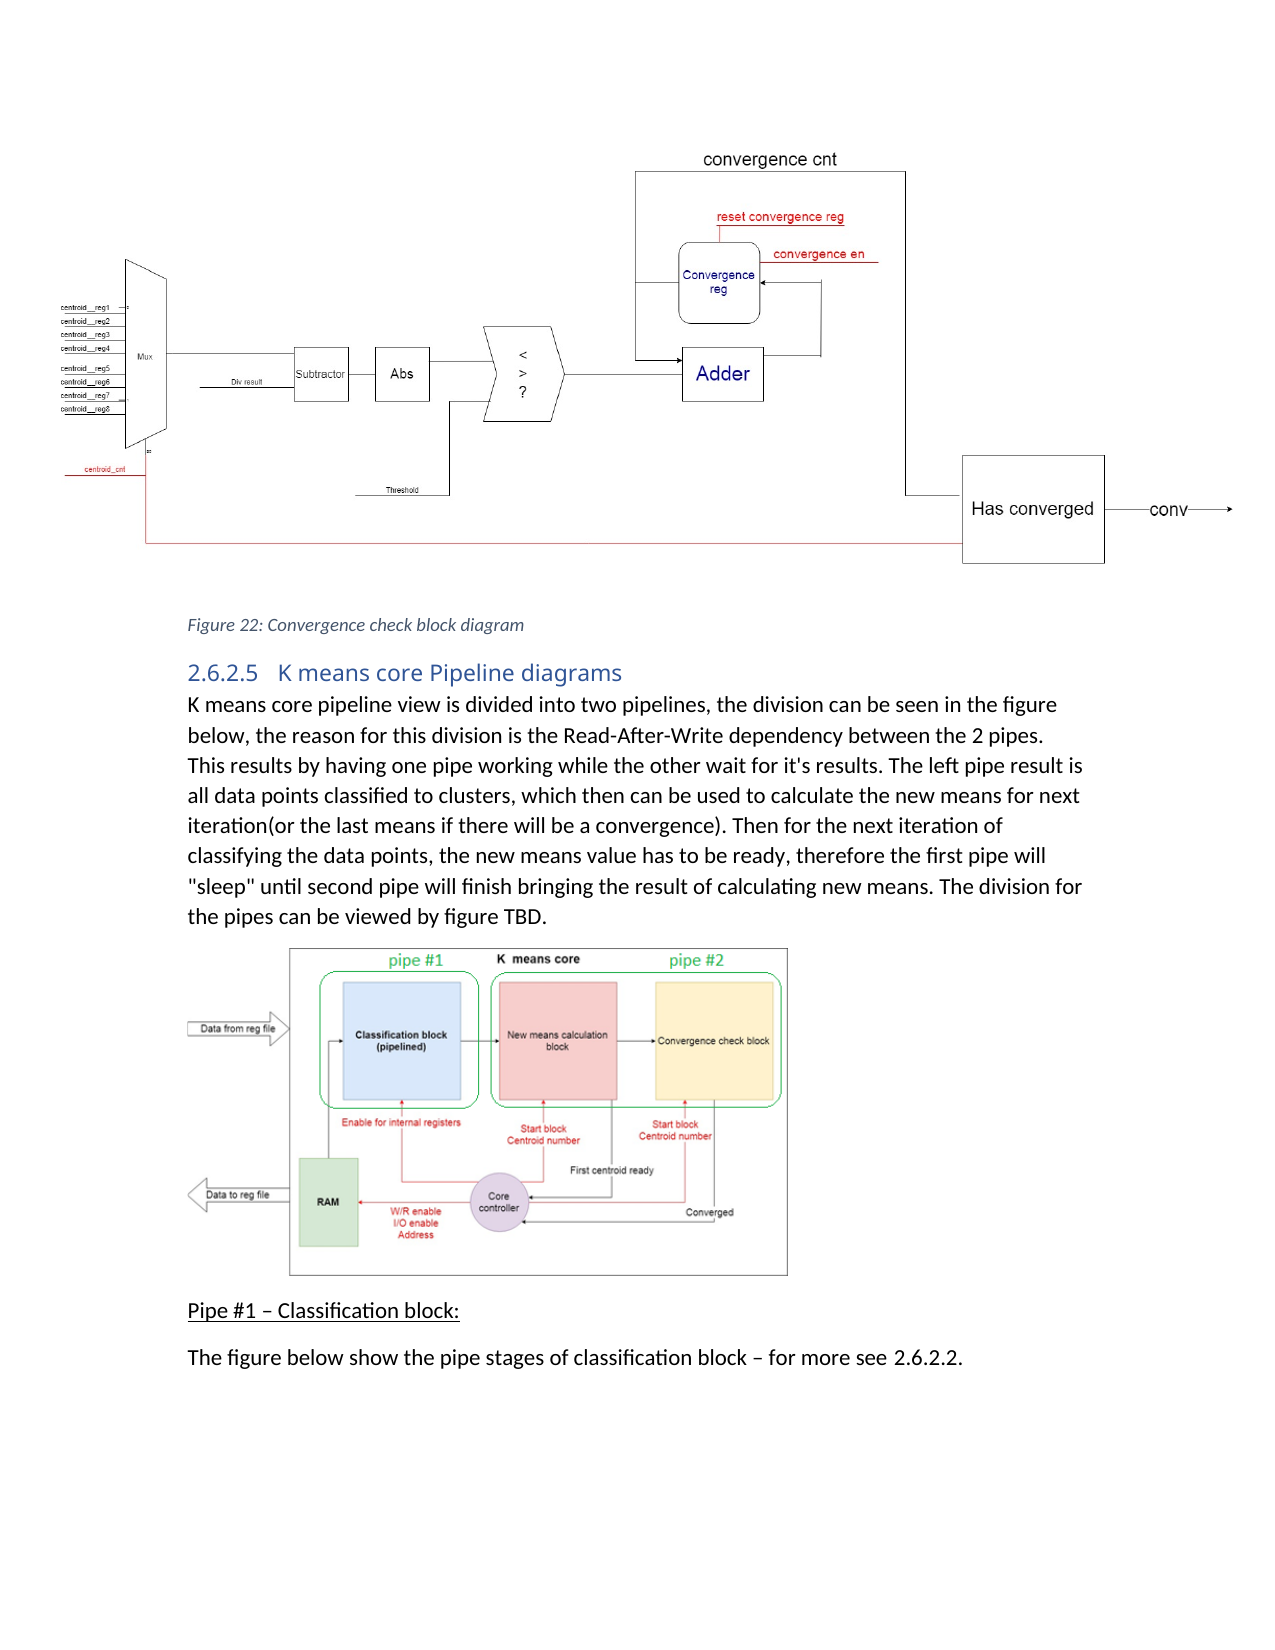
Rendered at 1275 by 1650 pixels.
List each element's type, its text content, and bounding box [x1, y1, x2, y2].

text Figure 22: Convergence check block diagram [187, 613, 1087, 636]
text Pipe #1 – Classification block: [187, 1297, 1087, 1325]
picture [61, 150, 1239, 564]
picture [187, 948, 790, 1278]
text K means core pipeline view is divided into two pipelines, the division can be seen in the figure below, the reason for this division is the Read-After-Write dependency between the 2 pipes. This results by having one pipe working while the other wait for it's results. The left pipe result is all data points classified to clusters, which then can be used to calculate the new means for next iteration(or the last means if there will be a convergence). Then for the next iteration of classifying the data points, the new means value has to be ready, therefore the first pipe will "sleep" until second pipe will finish bringing the result of calculating new means. The division for the pipes can be viewed by figure TBD. [187, 691, 1087, 930]
subtitle K means core Pipeline diagrams [187, 657, 1087, 688]
text The figure below show the pipe stages of classification block – for more see ‎2.6.2.2. [187, 1343, 1087, 1372]
